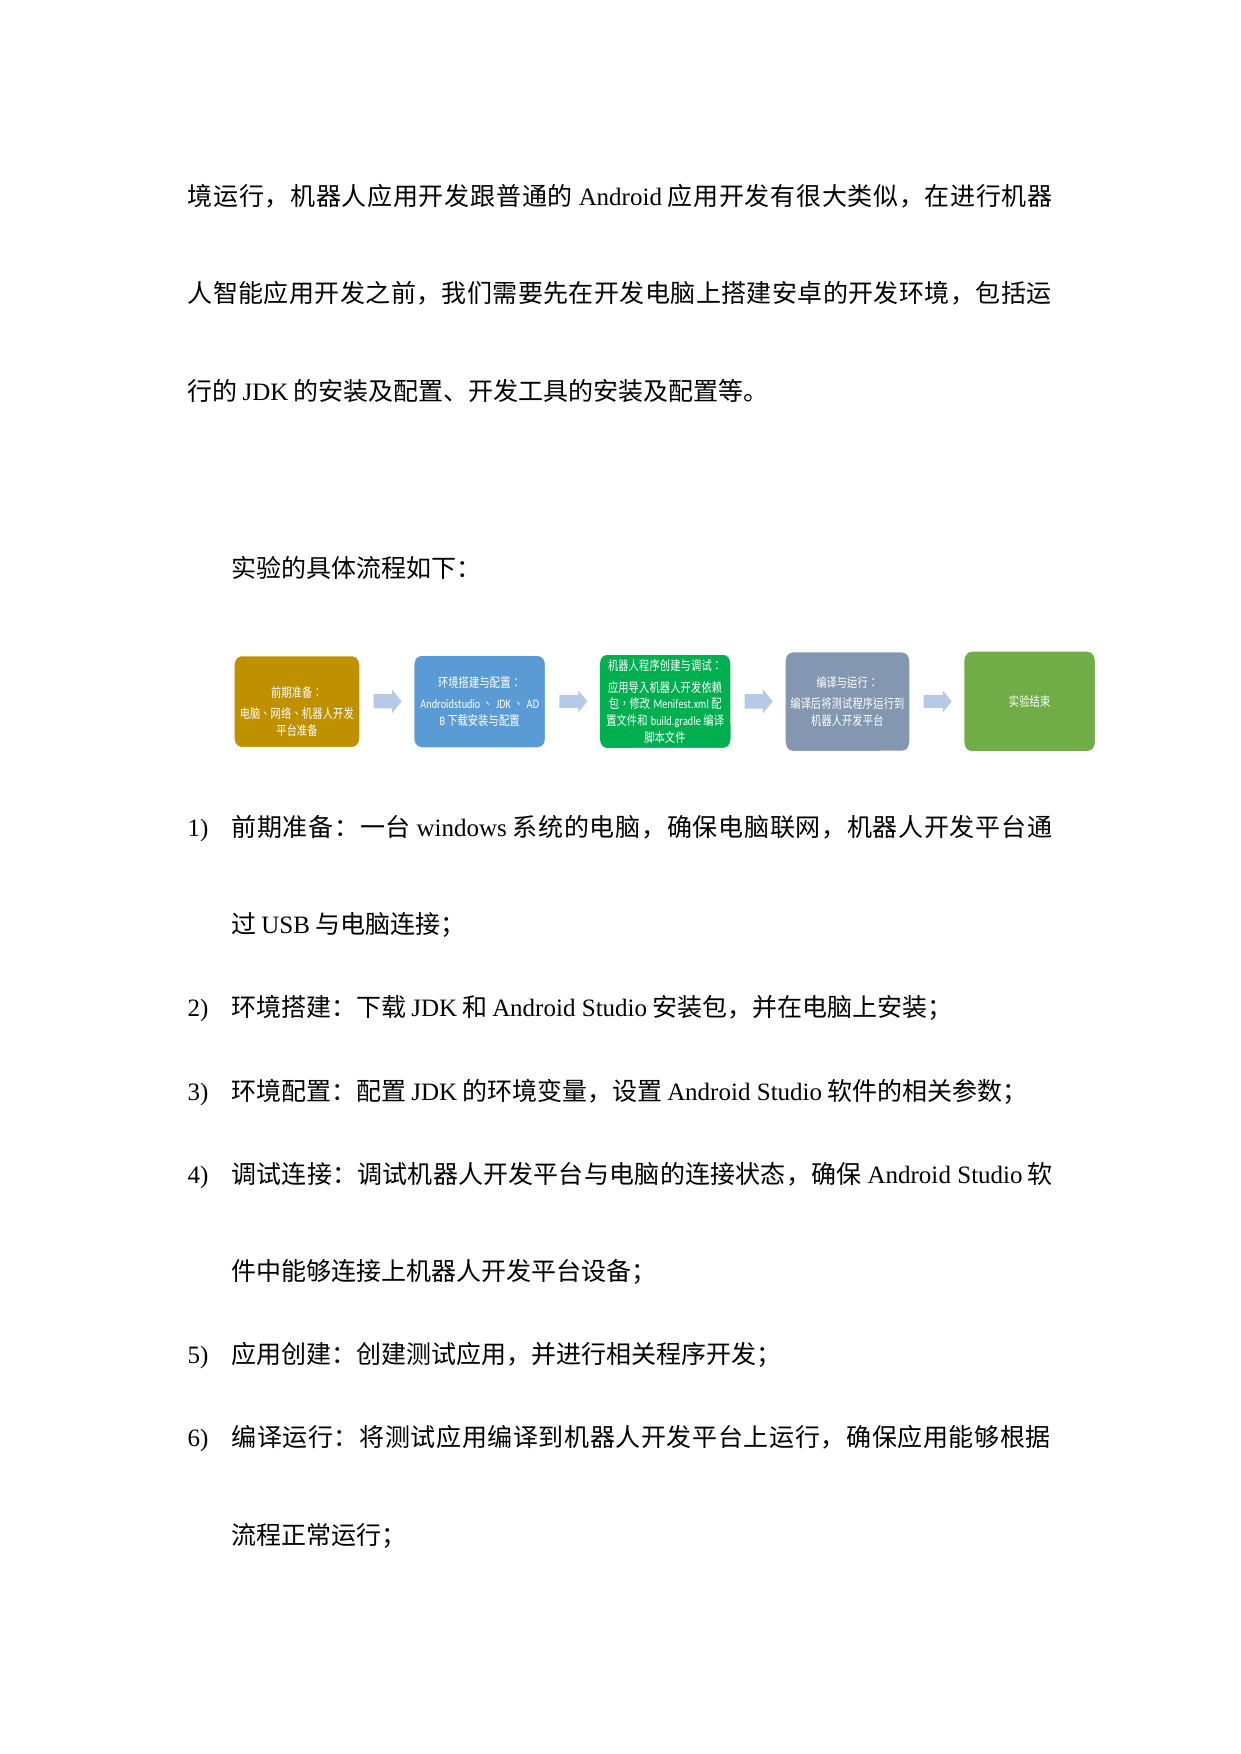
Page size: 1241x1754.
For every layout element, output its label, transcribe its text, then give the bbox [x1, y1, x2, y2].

list 环境搭建：下载JDK和Android Studio安装包，并在电脑上安装； [187, 973, 1053, 1038]
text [187, 162, 1053, 422]
list 调试连接：调试机器人开发平台与电脑的连接状态，确保Android Studio软件中能够连接上机器人开发平台设备； [187, 1140, 1053, 1302]
list 编译运行：将测试应用编译到机器人开发平台上运行，确保应用能够根据流程正常运行； [187, 1403, 1053, 1566]
list 环境配置：配置JDK的环境变量，设置Android Studio软件的相关参数； [187, 1057, 1053, 1122]
list 前期准备：一台windows系统的电脑，确保电脑联网，机器人开发平台通过USB与电脑连接； [187, 793, 1053, 955]
list 应用创建：创建测试应用，并进行相关程序开发； [187, 1320, 1053, 1385]
list 实验的具体流程如下： [231, 534, 1053, 599]
